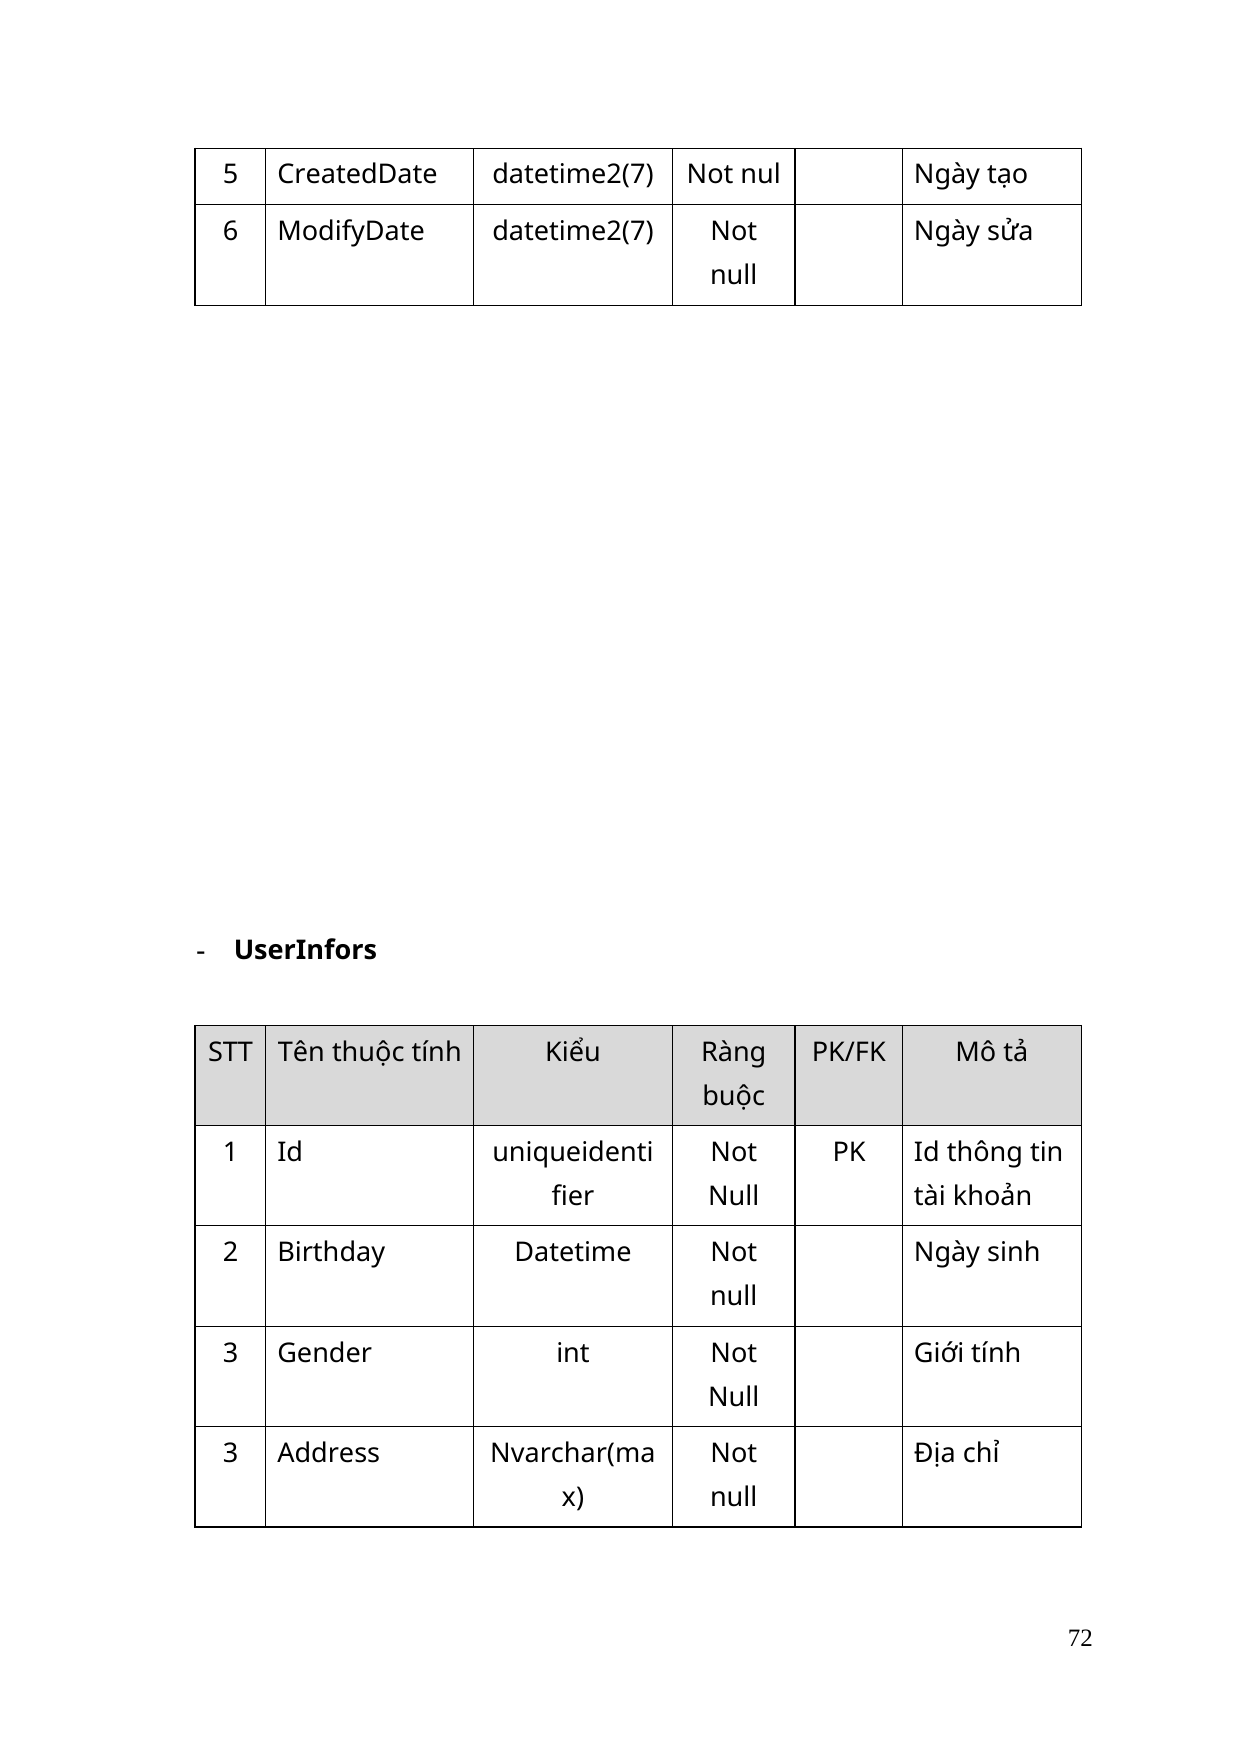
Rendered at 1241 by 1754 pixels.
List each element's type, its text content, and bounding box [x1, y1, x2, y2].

table_cell [796, 1427, 902, 1526]
table_cell 3 [196, 1427, 265, 1526]
table_cell 5 [196, 149, 265, 204]
table_cell Not null [673, 1427, 794, 1526]
table_cell Birthday [266, 1226, 473, 1326]
table_cell Gender [266, 1327, 473, 1426]
table_cell Not nul [673, 149, 794, 204]
table_cell Ngày sửa [903, 205, 1081, 304]
table_cell 3 [196, 1327, 265, 1426]
table_cell Ngày tạo [903, 149, 1081, 204]
table_cell datetime2(7) [474, 149, 672, 204]
table_cell Not Null [673, 1126, 794, 1225]
table_header Tên thuộc tính [266, 1026, 473, 1125]
table_header STT [196, 1026, 265, 1125]
table_cell Giới tính [903, 1327, 1081, 1426]
table_cell Not null [673, 1226, 794, 1326]
table_cell 1 [196, 1126, 265, 1225]
table_cell [796, 149, 902, 204]
table_cell Not null [673, 205, 794, 304]
table_cell Id [266, 1126, 473, 1225]
table_cell uniqueidentifier [474, 1126, 672, 1225]
table_header Mô tả [903, 1026, 1081, 1125]
table_cell datetime2(7) [474, 205, 672, 304]
table_cell PK [796, 1126, 902, 1225]
table_cell [796, 205, 902, 304]
table_cell Địa chỉ [903, 1427, 1081, 1526]
table_cell Id thông tin tài khoản [903, 1126, 1081, 1225]
table_cell Ngày sinh [903, 1226, 1081, 1326]
table_header Kiểu [474, 1026, 672, 1125]
table_cell Address [266, 1427, 473, 1526]
list UserInfors [196, 930, 1092, 967]
table_cell 6 [196, 205, 265, 304]
table_cell Not Null [673, 1327, 794, 1426]
table_cell int [474, 1327, 672, 1426]
table_cell ModifyDate [266, 205, 473, 304]
table_cell Datetime [474, 1226, 672, 1326]
table_cell Nvarchar(max) [474, 1427, 672, 1526]
table_cell CreatedDate [266, 149, 473, 204]
table_cell [796, 1226, 902, 1326]
table_header Ràng buộc [673, 1026, 794, 1125]
table_cell [796, 1327, 902, 1426]
table_cell 2 [196, 1226, 265, 1326]
table_header PK/FK [796, 1026, 902, 1125]
